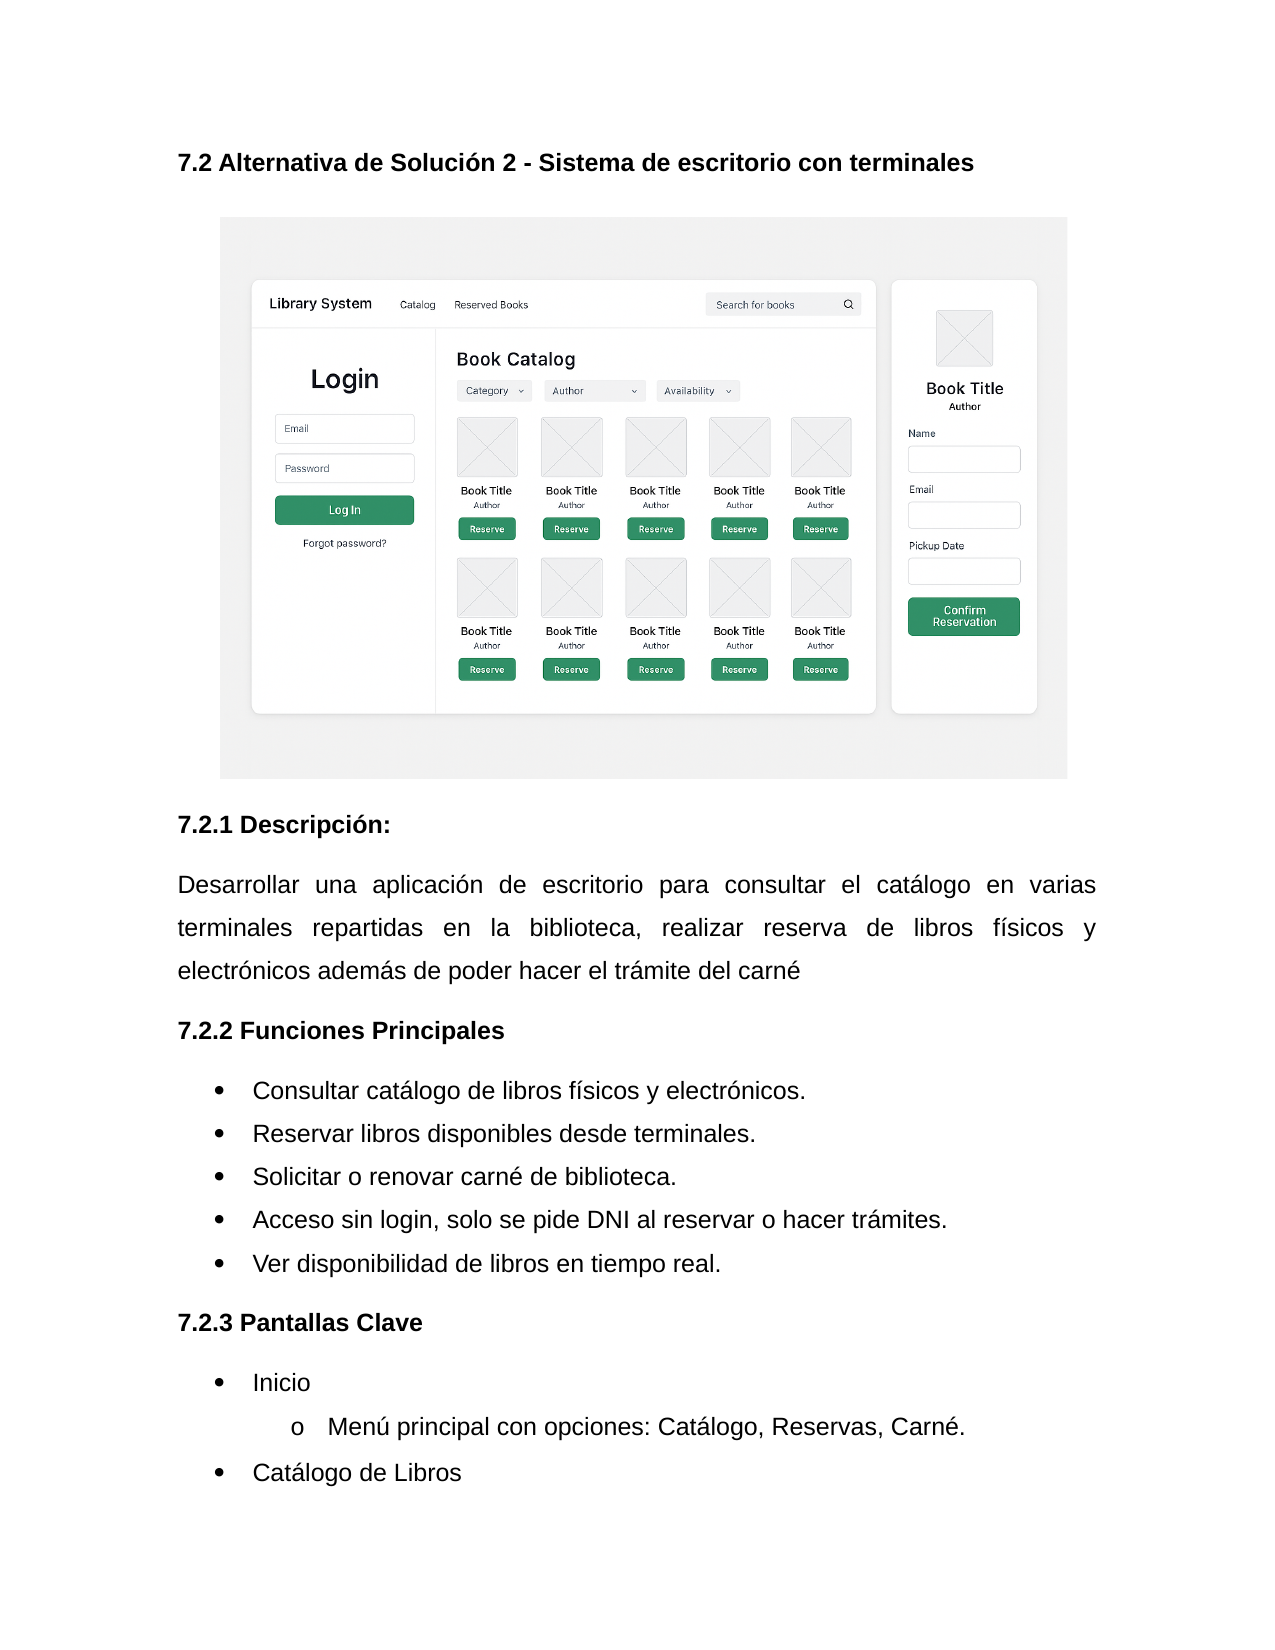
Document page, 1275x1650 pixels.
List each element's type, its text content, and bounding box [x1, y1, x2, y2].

list Inicio [215, 1368, 1098, 1397]
list Menú principal con opciones: Catálogo, Reservas, Carné. [290, 1411, 1098, 1442]
text 7.2.3 Pantallas Clave [177, 1308, 1098, 1337]
picture [220, 217, 1068, 779]
list Consultar catálogo de libros físicos y electrónicos. [215, 1076, 1098, 1104]
text Desarrollar una aplicación de escritorio para consultar el catálogo en varias terminales repartidas en la biblioteca, realizar reserva de libros físicos y electrónicos además de poder hacer el trámite del carné [177, 870, 1098, 985]
list Reservar libros disponibles desde terminales. [215, 1119, 1098, 1148]
list Catálogo de Libros [215, 1458, 1098, 1487]
list Solicitar o renovar carné de biblioteca. [215, 1162, 1098, 1191]
text 7.2.2 Funciones Principales [177, 1016, 1098, 1044]
list Ver disponibilidad de libros en tiempo real. [215, 1248, 1098, 1277]
text 7.2 Alternativa de Solución 2 - Sistema de escritorio con terminales [177, 148, 1098, 176]
list Acceso sin login, solo se pide DNI al reservar o hacer trámites. [215, 1205, 1098, 1234]
